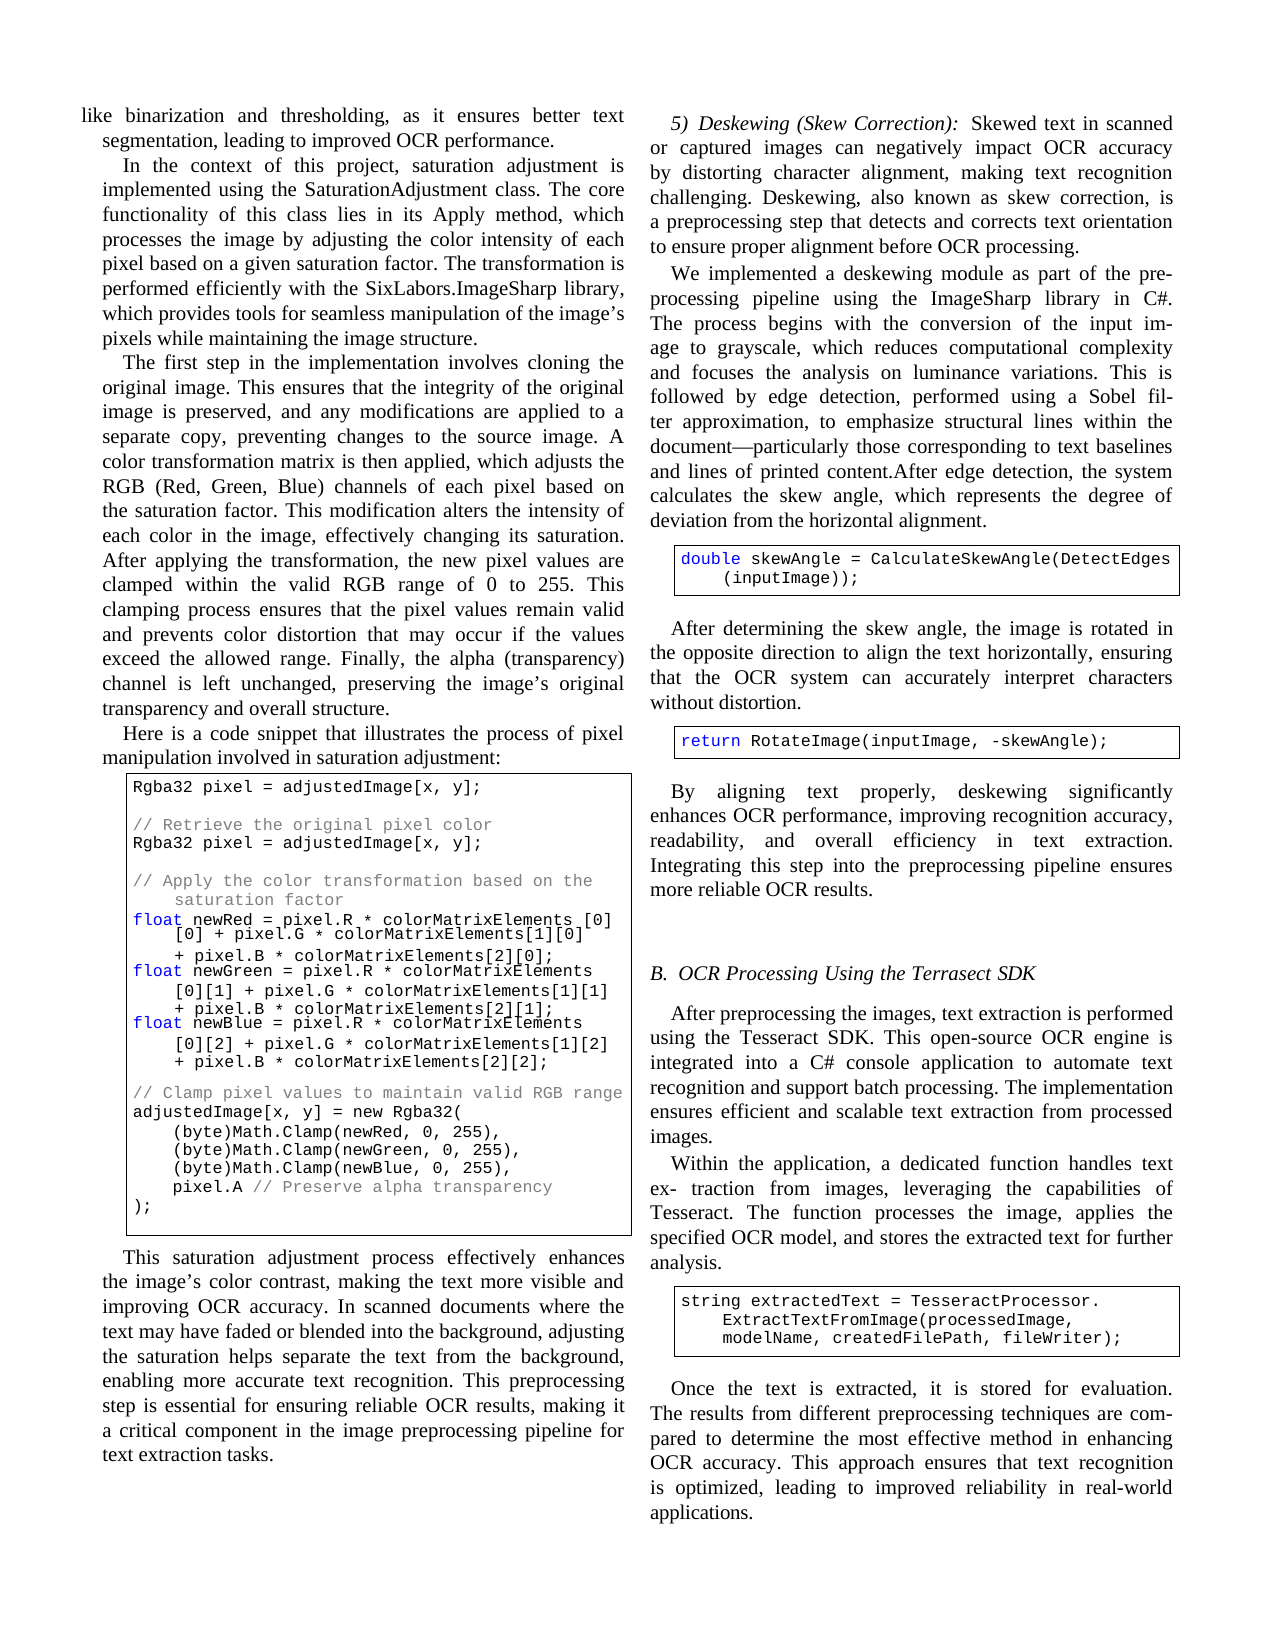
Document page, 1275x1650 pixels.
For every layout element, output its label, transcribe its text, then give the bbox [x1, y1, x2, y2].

list OCR Processing Using the Terrasect SDK [650, 961, 1237, 985]
text Once the text is extracted, it is stored for evaluation. The results from different preprocessing techniques are com- pared to determine the most effective method in enhancing OCR accuracy. This approach ensures that text recognition is optimized, leading to improved reliability in real-world applications. [650, 1303, 1173, 1524]
text This saturation adjustment process effectively enhances the image’s color contrast, making the text more visible and improving OCR accuracy. In scanned documents where the text may have faded or blended into the background, adjusting the saturation helps separate the text from the background, enabling more accurate text recognition. This preprocessing step is essential for ensuring reliable OCR results, making it a critical component in the image preprocessing pipeline for text extraction tasks. [102, 1245, 625, 1466]
text We implemented a deskewing module as part of the pre- processing pipeline using the ImageSharp library in C#. The process begins with the conversion of the input im- age to grayscale, which reduces computational complexity and focuses the analysis on luminance variations. This is followed by edge detection, performed using a Sobel fil- ter approximation, to emphasize structural lines within the document—particularly those corresponding to text baselines and lines of printed content.After edge detection, the system calculates the skew angle, which represents the degree of deviation from the horizontal alignment. [650, 261, 1173, 532]
text After determining the skew angle, the image is rotated in the opposite direction to align the text horizontally, ensuring that the OCR system can accurately interpret characters without distortion. [650, 561, 1173, 714]
text Here is a code snippet that illustrates the process of pixel manipulation involved in saturation adjustment: [102, 720, 625, 769]
text In the context of this project, saturation adjustment is implemented using the SaturationAdjustment class. The core functionality of this class lies in its Apply method, which processes the image by adjusting the color intensity of each pixel based on a given saturation factor. The transformation is performed efficiently with the SixLabors.ImageSharp library, which provides tools for seamless manipulation of the image’s pixels while maintaining the image structure. [102, 153, 625, 349]
text Within the application, a dedicated function handles text ex- traction from images, leveraging the capabilities of Tesseract. The function processes the image, applies the specified OCR model, and stores the extracted text for further analysis. [650, 1151, 1173, 1274]
text The first step in the implementation involves cloning the original image. This ensures that the integrity of the original image is preserved, and any modifications are applied to a separate copy, preventing changes to the source image. A color transformation matrix is then applied, which adjusts the RGB (Red, Green, Blue) channels of each pixel based on the saturation factor. This modification alters the intensity of each color in the image, effectively changing its saturation. After applying the transformation, the new pixel values are clamped within the valid RGB range of 0 to 255. This clamping process ensures that the pixel values remain valid and prevents color distortion that may occur if the values exceed the allowed range. Finally, the alpha (transparency) channel is left unchanged, preserving the image’s original transparency and overall structure. [102, 350, 625, 720]
text like binarization and thresholding, as it ensures better text segmentation, leading to improved OCR performance. [81, 103, 625, 152]
text After preprocessing the images, text extraction is performed using the Tesseract SDK. This open-source OCR engine is integrated into a C# console application to automate text recognition and support batch processing. The implementation ensures efficient and scalable text extraction from processed images. [650, 1001, 1173, 1148]
text By aligning text properly, deskewing significantly enhances OCR performance, improving recognition accuracy, readability, and overall efficiency in text extraction. Integrating this step into the preprocessing pipeline ensures more reliable OCR results. [650, 743, 1173, 901]
list Deskewing (Skew Correction): Skewed text in scanned or captured images can negatively impact OCR accuracy by distorting character alignment, making text recognition challenging. Deskewing, also known as skew correction, is a preprocessing step that detects and corrects text orientation to ensure proper alignment before OCR processing. [650, 111, 1173, 258]
